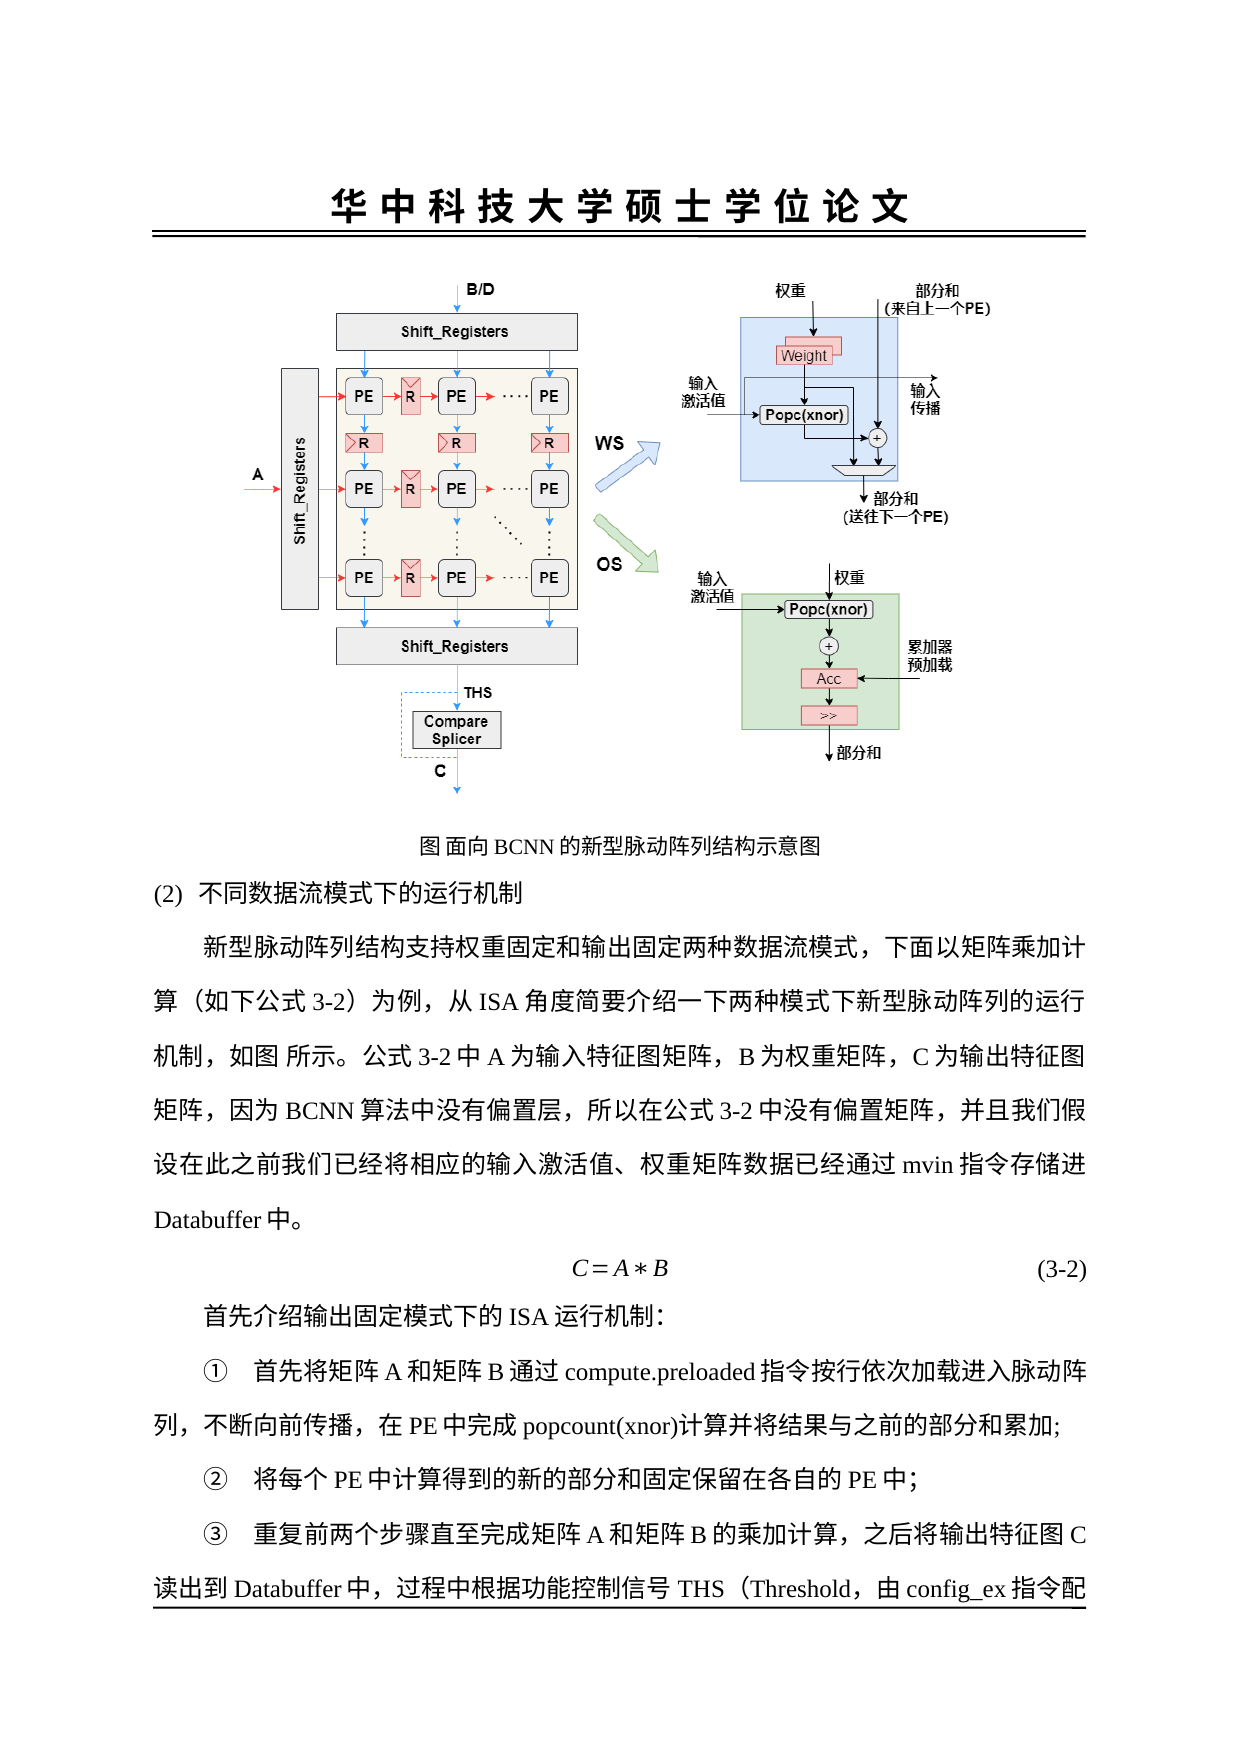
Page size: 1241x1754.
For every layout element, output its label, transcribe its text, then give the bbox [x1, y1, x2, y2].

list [153, 1514, 1087, 1605]
list 首先介绍输出固定模式下的ISA运行机制： [153, 1297, 1087, 1333]
list 不同数据流模式下的运行机制 [153, 873, 1087, 909]
picture [233, 265, 1007, 802]
list 首先将矩阵A和矩阵B通过compute.preloaded指令按行依次加载进入脉动阵列，不断向前传播，在PE中完成popcount(xnor)计算并将结果与之前的部分和累加; [153, 1351, 1087, 1442]
text (3-2) [153, 1254, 1087, 1282]
list 将每个PE中计算得到的新的部分和固定保留在各自的PE中； [153, 1460, 1087, 1496]
list 新型脉动阵列结构支持权重固定和输出固定两种数据流模式，下面以矩阵乘加计算（如下公式3-2）为例，从ISA角度简要介绍一下两种模式下新型脉动阵列的运行机制，如图 所示。公式3-2中A为输入特征图矩阵，B为权重矩阵，C为输出特征图矩阵，因为BCNN算法中没有偏置层，所以在公式3-2中没有偏置矩阵，并且我们假设在此之前我们已经将相应的输入激活值、权重矩阵数据已经通过mvin指令存储进Databuffer中。 [153, 927, 1087, 1236]
text 图 面向BCNN的新型脉动阵列结构示意图 [153, 829, 1087, 861]
